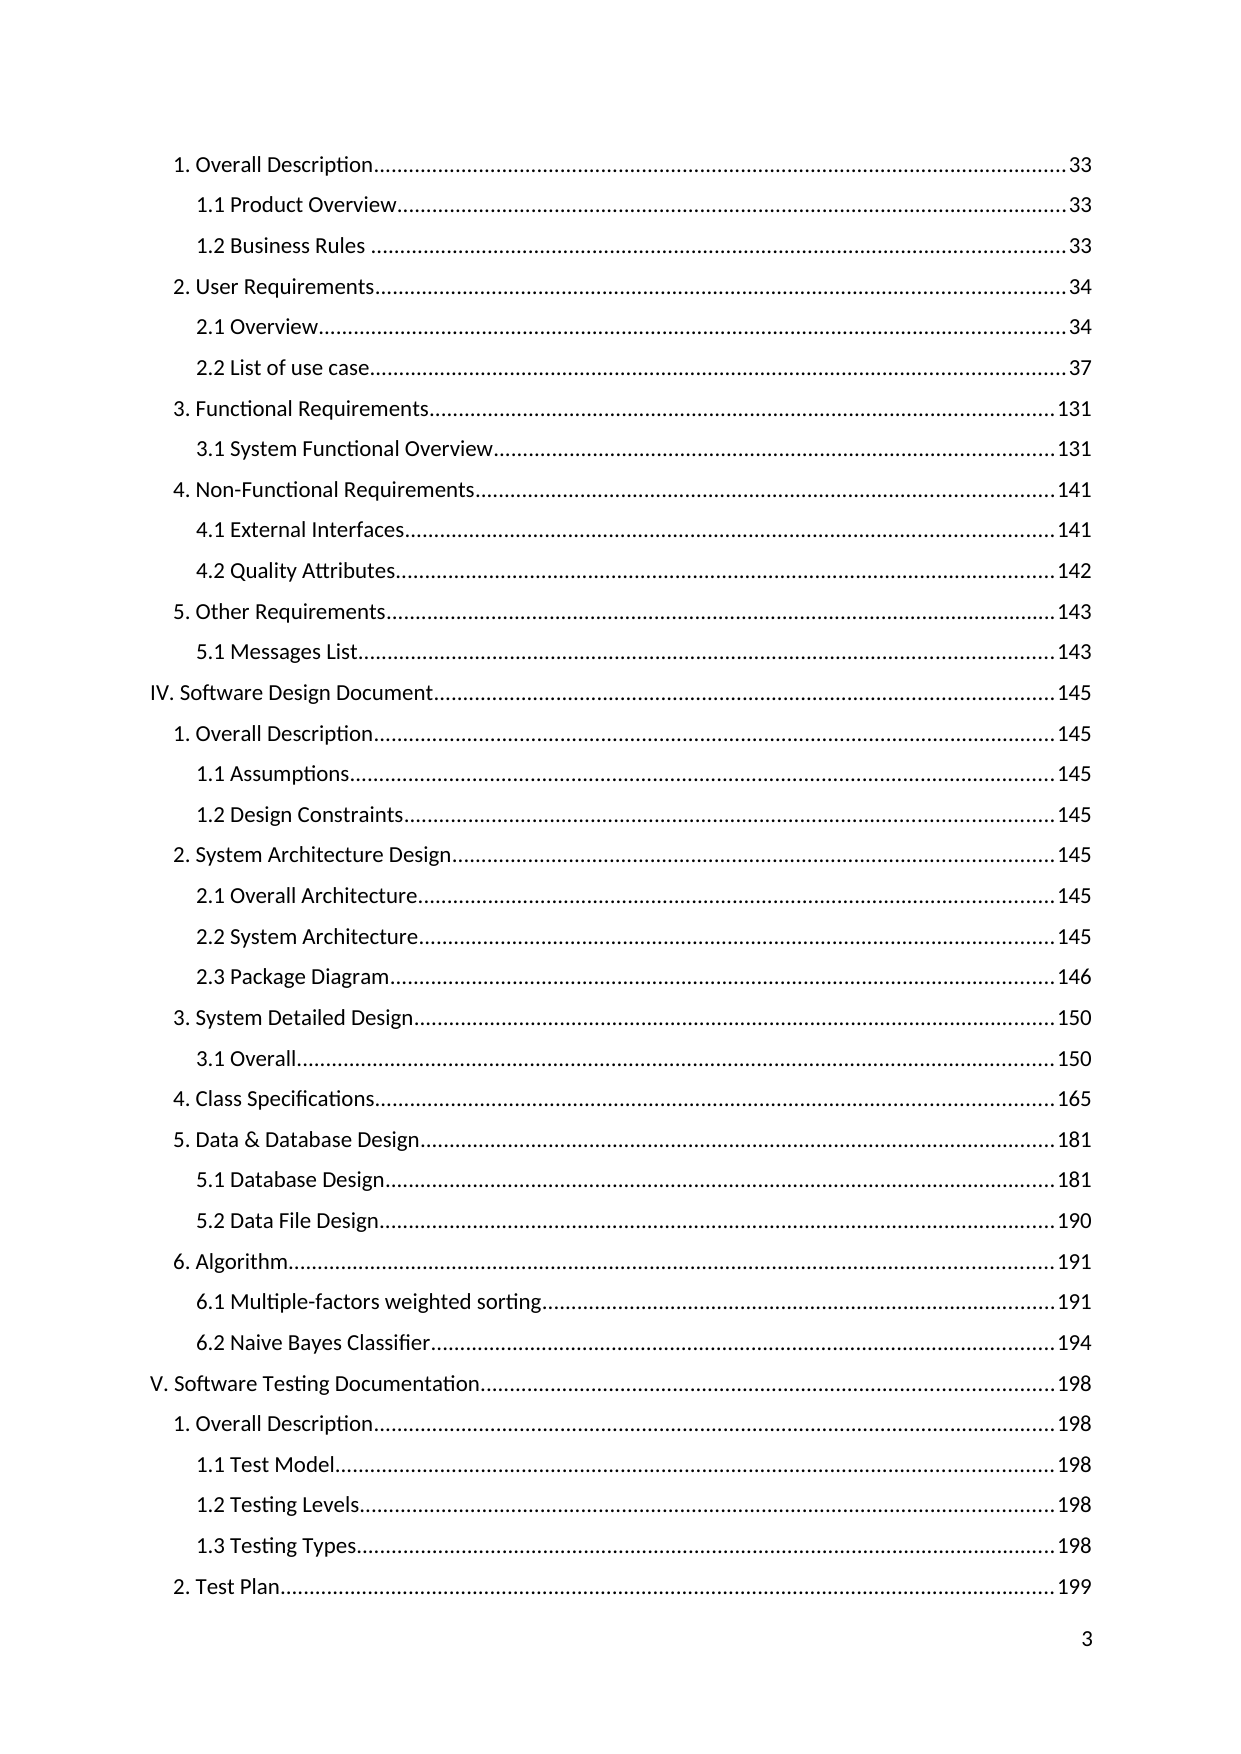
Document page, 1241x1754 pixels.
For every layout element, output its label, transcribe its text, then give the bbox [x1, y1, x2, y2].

text 1. Overall Description 145 [173, 719, 1093, 747]
text 4. Class Specifications 165 [173, 1084, 1093, 1112]
text 2.3 Package Diagram 146 [196, 962, 1093, 991]
text 3.1 System Functional Overview 131 [196, 434, 1093, 462]
text 1.1 Test Model 198 [196, 1450, 1093, 1478]
text 1.1 Product Overview 33 [196, 191, 1093, 219]
text 4.1 External Interfaces 141 [196, 516, 1093, 544]
text 4. Non-Functional Requirements 141 [173, 475, 1093, 503]
text 6.1 Multiple-factors weighted sorting 191 [196, 1287, 1093, 1316]
text 1.2 Design Constraints 145 [196, 800, 1093, 828]
text IV. Software Design Document 145 [150, 678, 1093, 706]
text 2.2 List of use case 37 [196, 353, 1093, 381]
text 5.2 Data File Design 190 [196, 1206, 1093, 1234]
text 4.2 Quality Attributes 142 [196, 556, 1093, 584]
text 3. Functional Requirements 131 [173, 394, 1093, 422]
text 5. Other Requirements 143 [173, 597, 1093, 625]
text 2. System Architecture Design 145 [173, 841, 1093, 869]
text 1.2 Testing Levels 198 [196, 1491, 1093, 1519]
text 5.1 Database Design 181 [196, 1166, 1093, 1194]
text 2.1 Overall Architecture 145 [196, 881, 1093, 909]
text 5.1 Messages List 143 [196, 637, 1093, 666]
text 2. Test Plan 199 [173, 1572, 1093, 1600]
text 6. Algorithm 191 [173, 1247, 1093, 1275]
text 1. Overall Description 33 [173, 150, 1093, 178]
text V. Software Testing Documentation 198 [150, 1369, 1093, 1397]
text 3.1 Overall 150 [196, 1044, 1093, 1072]
text 2.2 System Architecture 145 [196, 922, 1093, 950]
text 1.1 Assumptions 145 [196, 759, 1093, 787]
text 2.1 Overview 34 [196, 312, 1093, 341]
text 6.2 Naive Bayes Classifier 194 [196, 1328, 1093, 1356]
text 3. System Detailed Design 150 [173, 1003, 1093, 1031]
text 1. Overall Description 198 [173, 1409, 1093, 1437]
text 1.3 Testing Types 198 [196, 1531, 1093, 1559]
text 2. User Requirements 34 [173, 272, 1093, 300]
text 1.2 Business Rules 33 [196, 231, 1093, 259]
text 5. Data & Database Design 181 [173, 1125, 1093, 1153]
